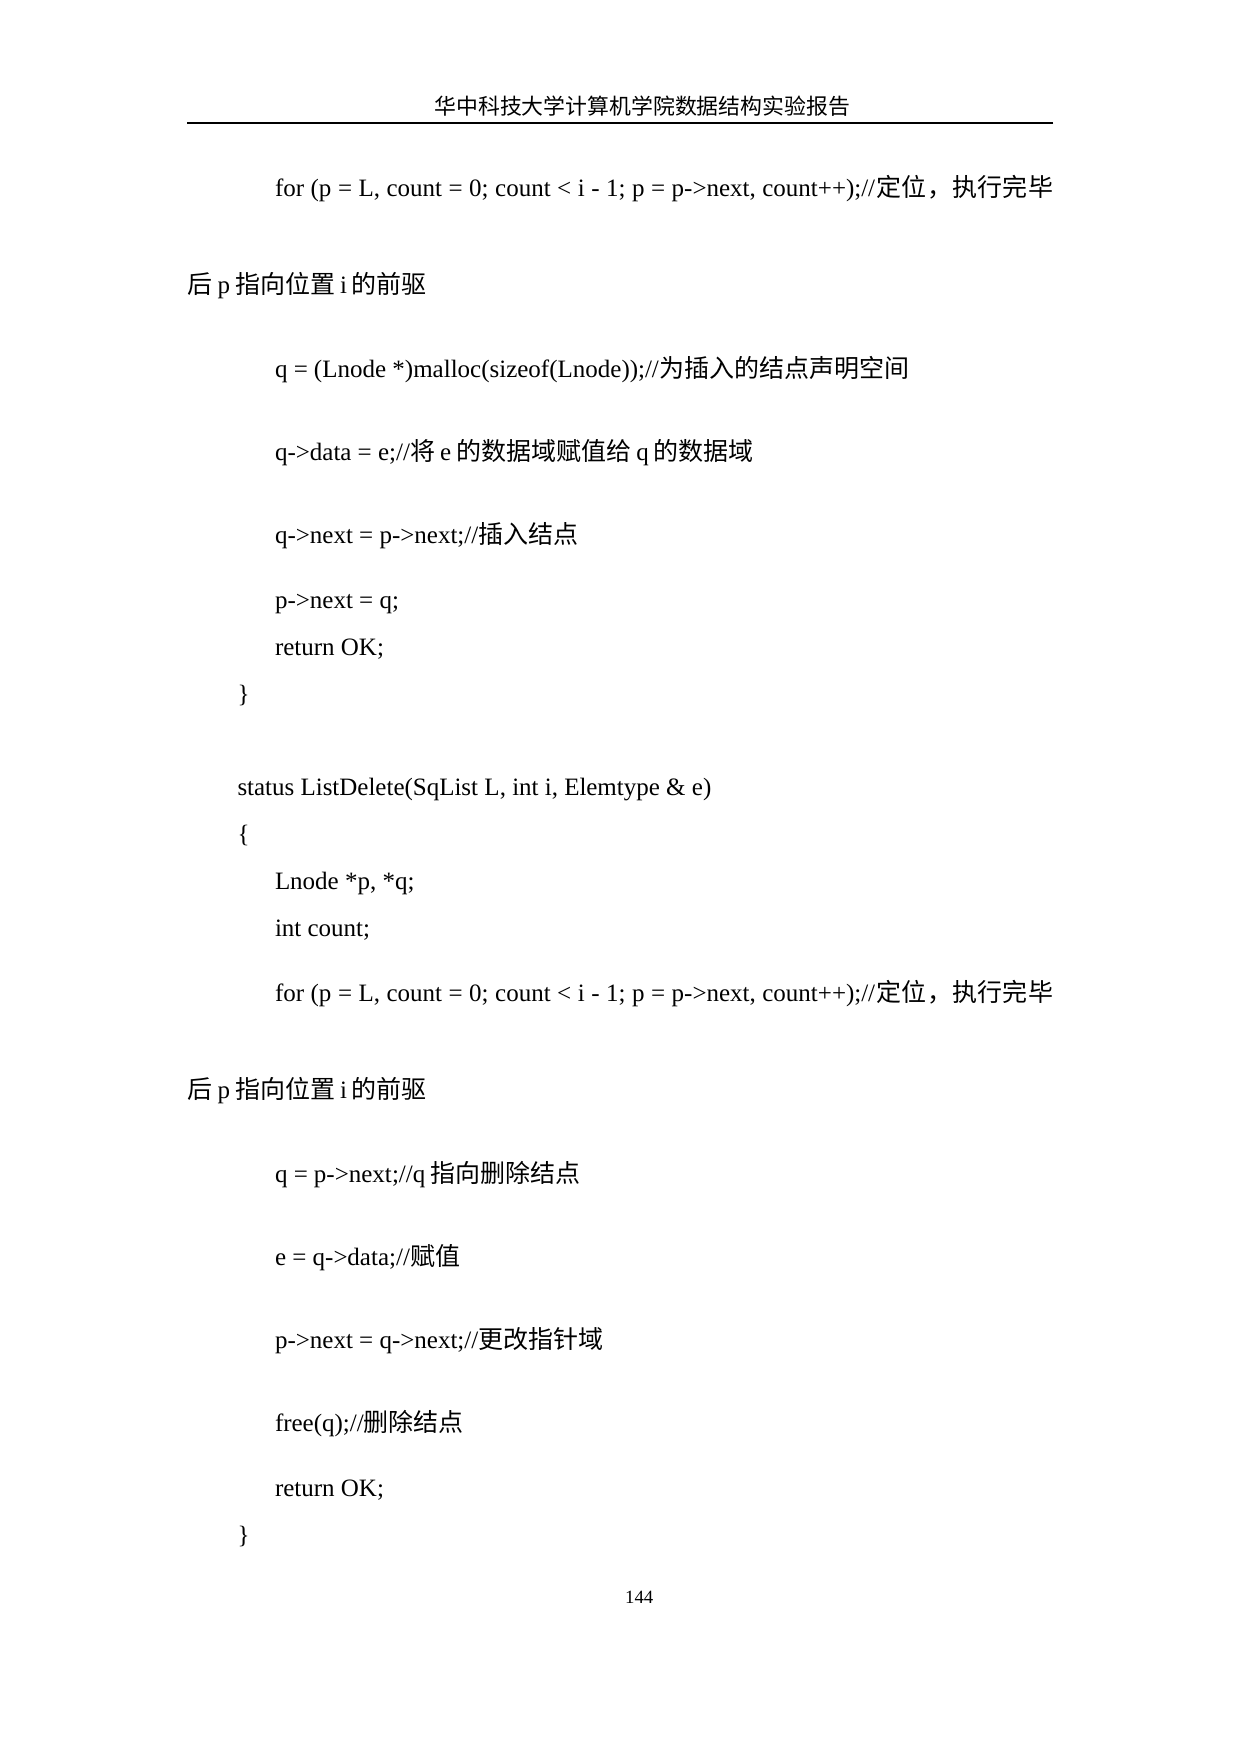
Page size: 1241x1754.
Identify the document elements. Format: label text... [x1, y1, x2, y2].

text e = q->data;//赋值 [187, 1222, 1053, 1287]
text return OK; [187, 630, 1053, 662]
text p->next = q->next;//更改指针域 [187, 1305, 1053, 1370]
text q->next = p->next;//插入结点 [187, 500, 1053, 565]
text { [187, 817, 1053, 850]
text for (p = L, count = 0; count < i - 1; p = p->next, count++);//定位，执行完毕后p指向位置i的前驱 [187, 153, 1053, 316]
text return OK; [187, 1471, 1053, 1504]
text } [187, 1518, 1053, 1551]
text status ListDelete(SqList L, int i, Elemtype & e) [187, 771, 1053, 803]
text for (p = L, count = 0; count < i - 1; p = p->next, count++);//定位，执行完毕后p指向位置i的前驱 [187, 958, 1053, 1121]
text q = (Lnode *)malloc(sizeof(Lnode));//为插入的结点声明空间 [187, 334, 1053, 399]
text free(q);//删除结点 [187, 1388, 1053, 1453]
text } [187, 677, 1053, 709]
text int count; [187, 911, 1053, 944]
text q = p->next;//q指向删除结点 [187, 1139, 1053, 1204]
text Lnode *p, *q; [187, 864, 1053, 897]
text q->data = e;//将e的数据域赋值给q的数据域 [187, 417, 1053, 482]
text p->next = q; [187, 583, 1053, 616]
